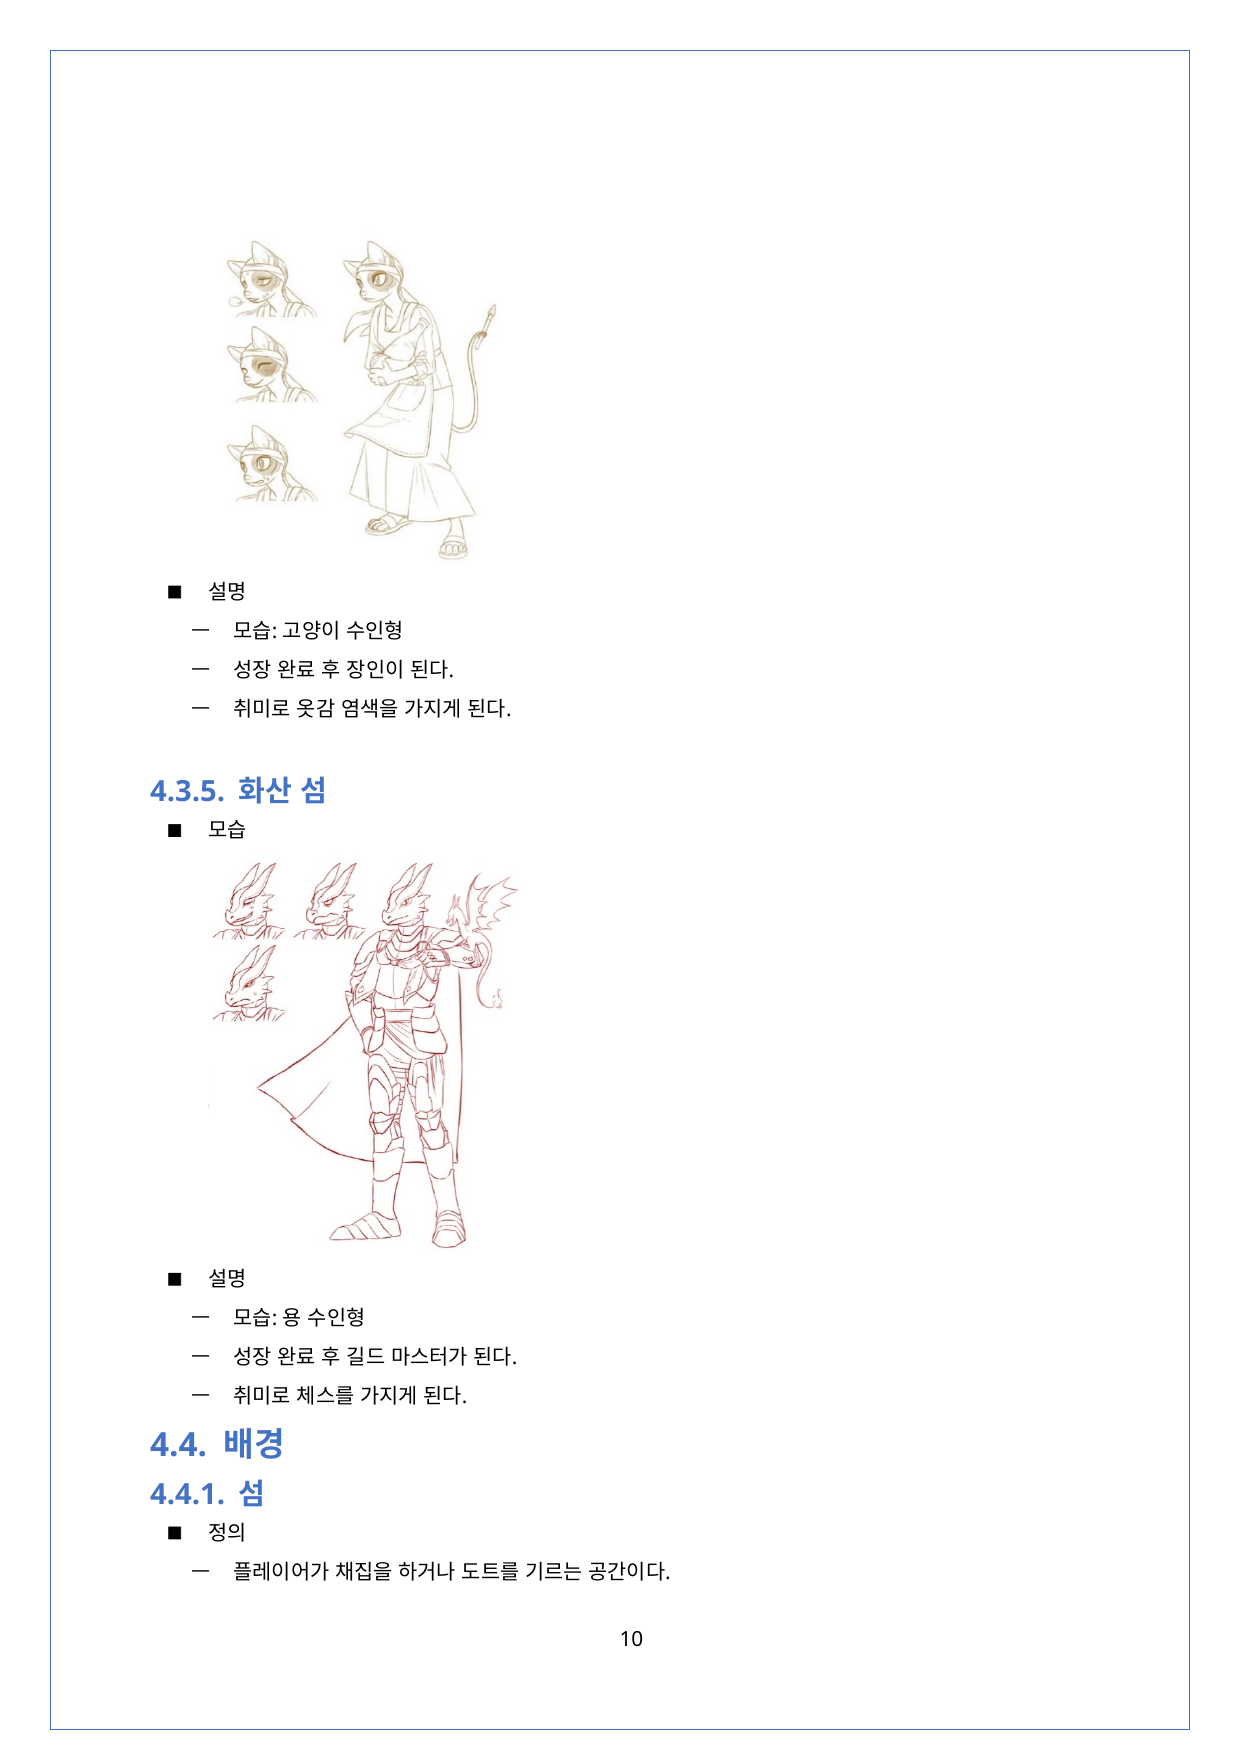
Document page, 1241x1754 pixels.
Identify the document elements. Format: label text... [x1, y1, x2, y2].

text 성장 완료 후 장인이 된다. [192, 653, 1069, 683]
text 취미로 옷감 염색을 가지게 된다. [192, 692, 1069, 722]
text 설명 [167, 1262, 1069, 1293]
text 배경 [150, 1418, 1071, 1467]
text 성장 완료 후 길드 마스터가 된다. [192, 1340, 1069, 1371]
text 설명 [167, 575, 1069, 606]
text 정의 [167, 1516, 1069, 1546]
text 모습: 용 수인형 [192, 1301, 1069, 1332]
text 플레이어가 채집을 하거나 도트를 기르는 공간이다. [192, 1555, 1069, 1585]
text 섬 [150, 1471, 1090, 1513]
text 모습 [167, 814, 1069, 844]
text 모습: 고양이 수인형 [192, 614, 1069, 644]
picture [208, 852, 522, 1254]
picture [208, 177, 512, 567]
text 취미로 체스를 가지게 된다. [192, 1379, 1069, 1409]
text 화산 섬 [150, 768, 1090, 810]
